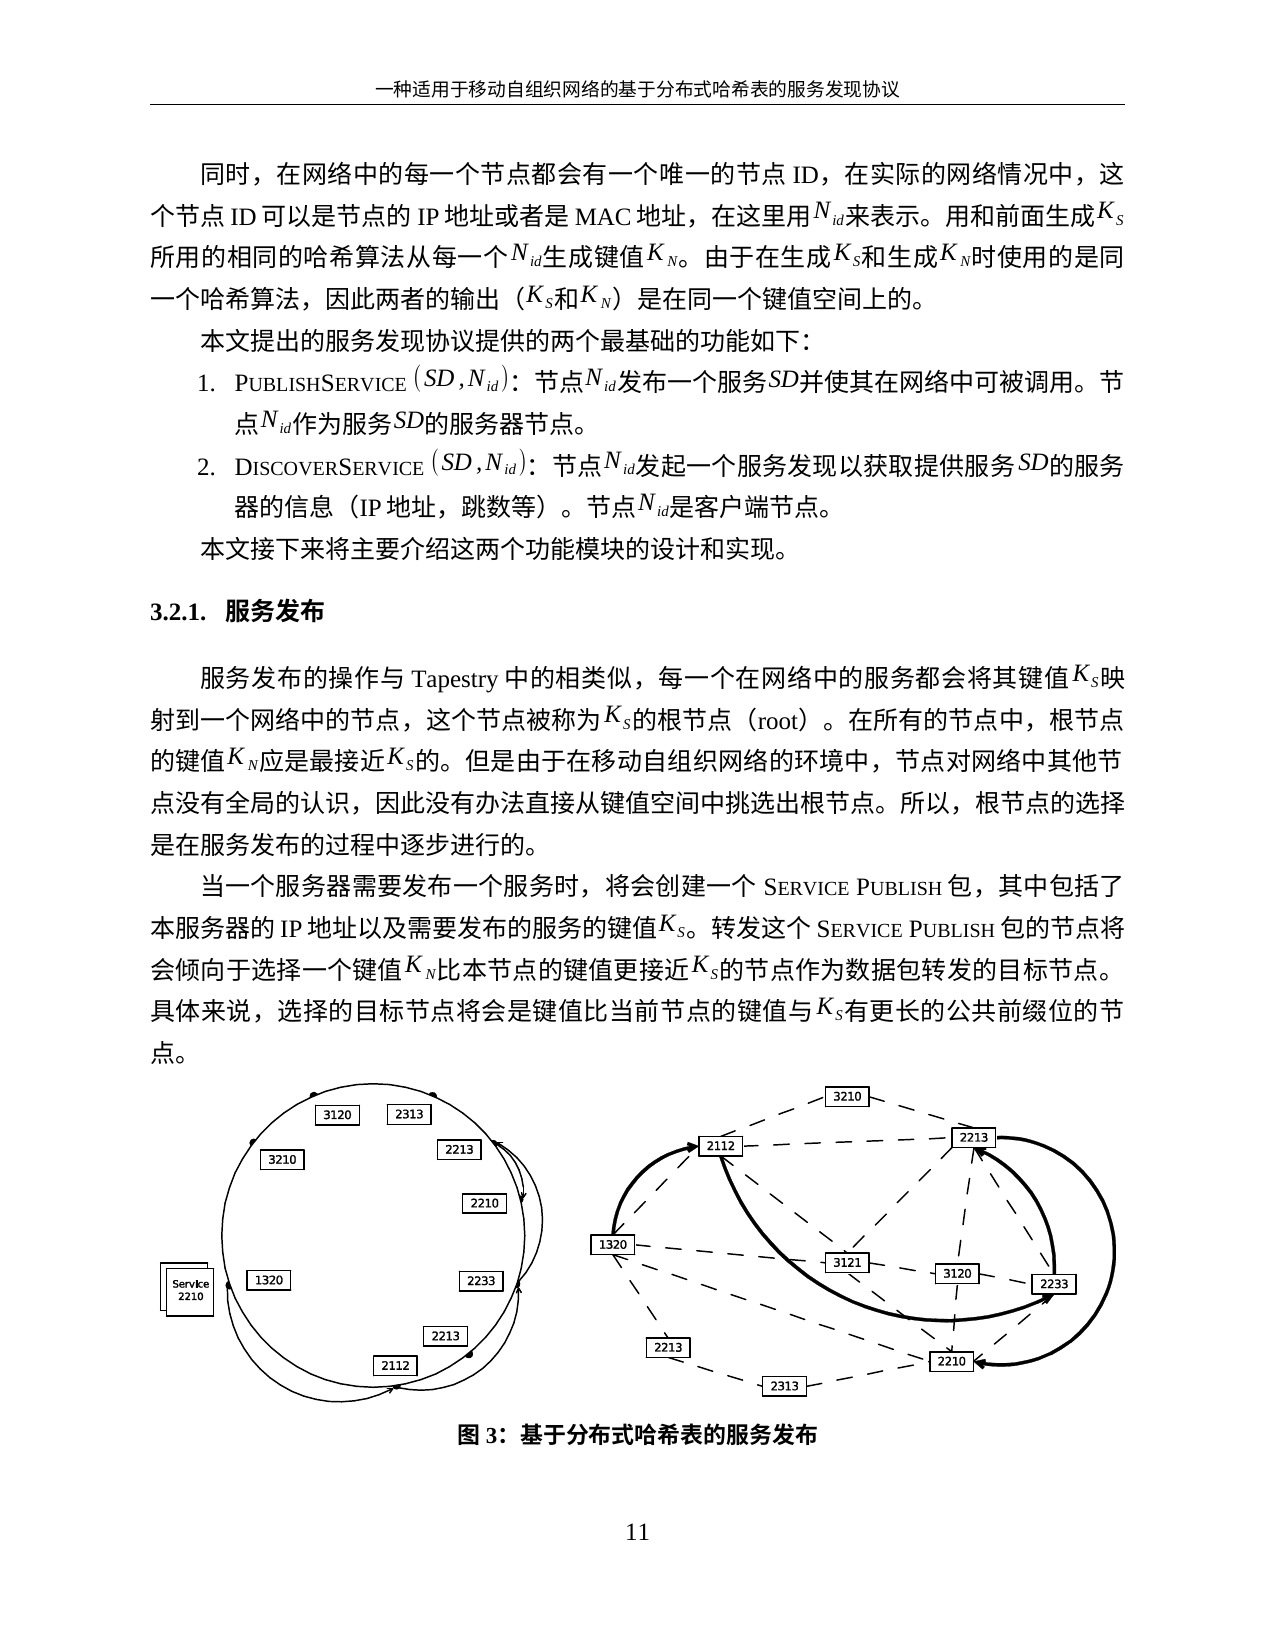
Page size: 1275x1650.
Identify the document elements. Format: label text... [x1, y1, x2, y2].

text 本文提出的服务发现协议提供的两个最基础的功能如下： [150, 317, 1125, 358]
text 同时，在网络中的每一个节点都会有一个唯一的节点ID，在实际的网络情况中，这个节点ID可以是节点的IP地址或者是MAC地址，在这里用来表示。用和前面生成所用的相同的哈希算法从每一个生成键值。由于在生成和生成时使用的是同一个哈希算法，因此两者的输出（和）是在同一个键值空间上的。 [150, 150, 1125, 317]
subtitle 3.2.1. 服务发布 [150, 587, 1125, 629]
text 当一个服务器需要发布一个服务时，将会创建一个Service Publish包，其中包括了本服务器的IP地址以及需要发布的服务的键值。转发这个Service Publish包的节点将会倾向于选择一个键值比本节点的键值更接近的节点作为数据包转发的目标节点。具体来说，选择的目标节点将会是键值比当前节点的键值与有更长的公共前缀位的节点。 [150, 862, 1125, 1071]
text 本文接下来将主要介绍这两个功能模块的设计和实现。 [150, 525, 1125, 567]
list PublishService ：节点发布一个服务并使其在网络中可被调用。节点作为服务的服务器节点。 [197, 358, 1125, 442]
text 服务发布的操作与Tapestry中的相类似，每一个在网络中的服务都会将其键值映射到一个网络中的节点，这个节点被称为的根节点（root）。在所有的节点中，根节点的键值应是最接近的。但是由于在移动自组织网络的环境中，节点对网络中其他节点没有全局的认识，因此没有办法直接从键值空间中挑选出根节点。所以，根节点的选择是在服务发布的过程中逐步进行的。 [150, 654, 1125, 862]
list DiscoverService ：节点发起一个服务发现以获取提供服务的服务器的信息（IP地址，跳数等）。节点是客户端节点。 [197, 442, 1125, 525]
